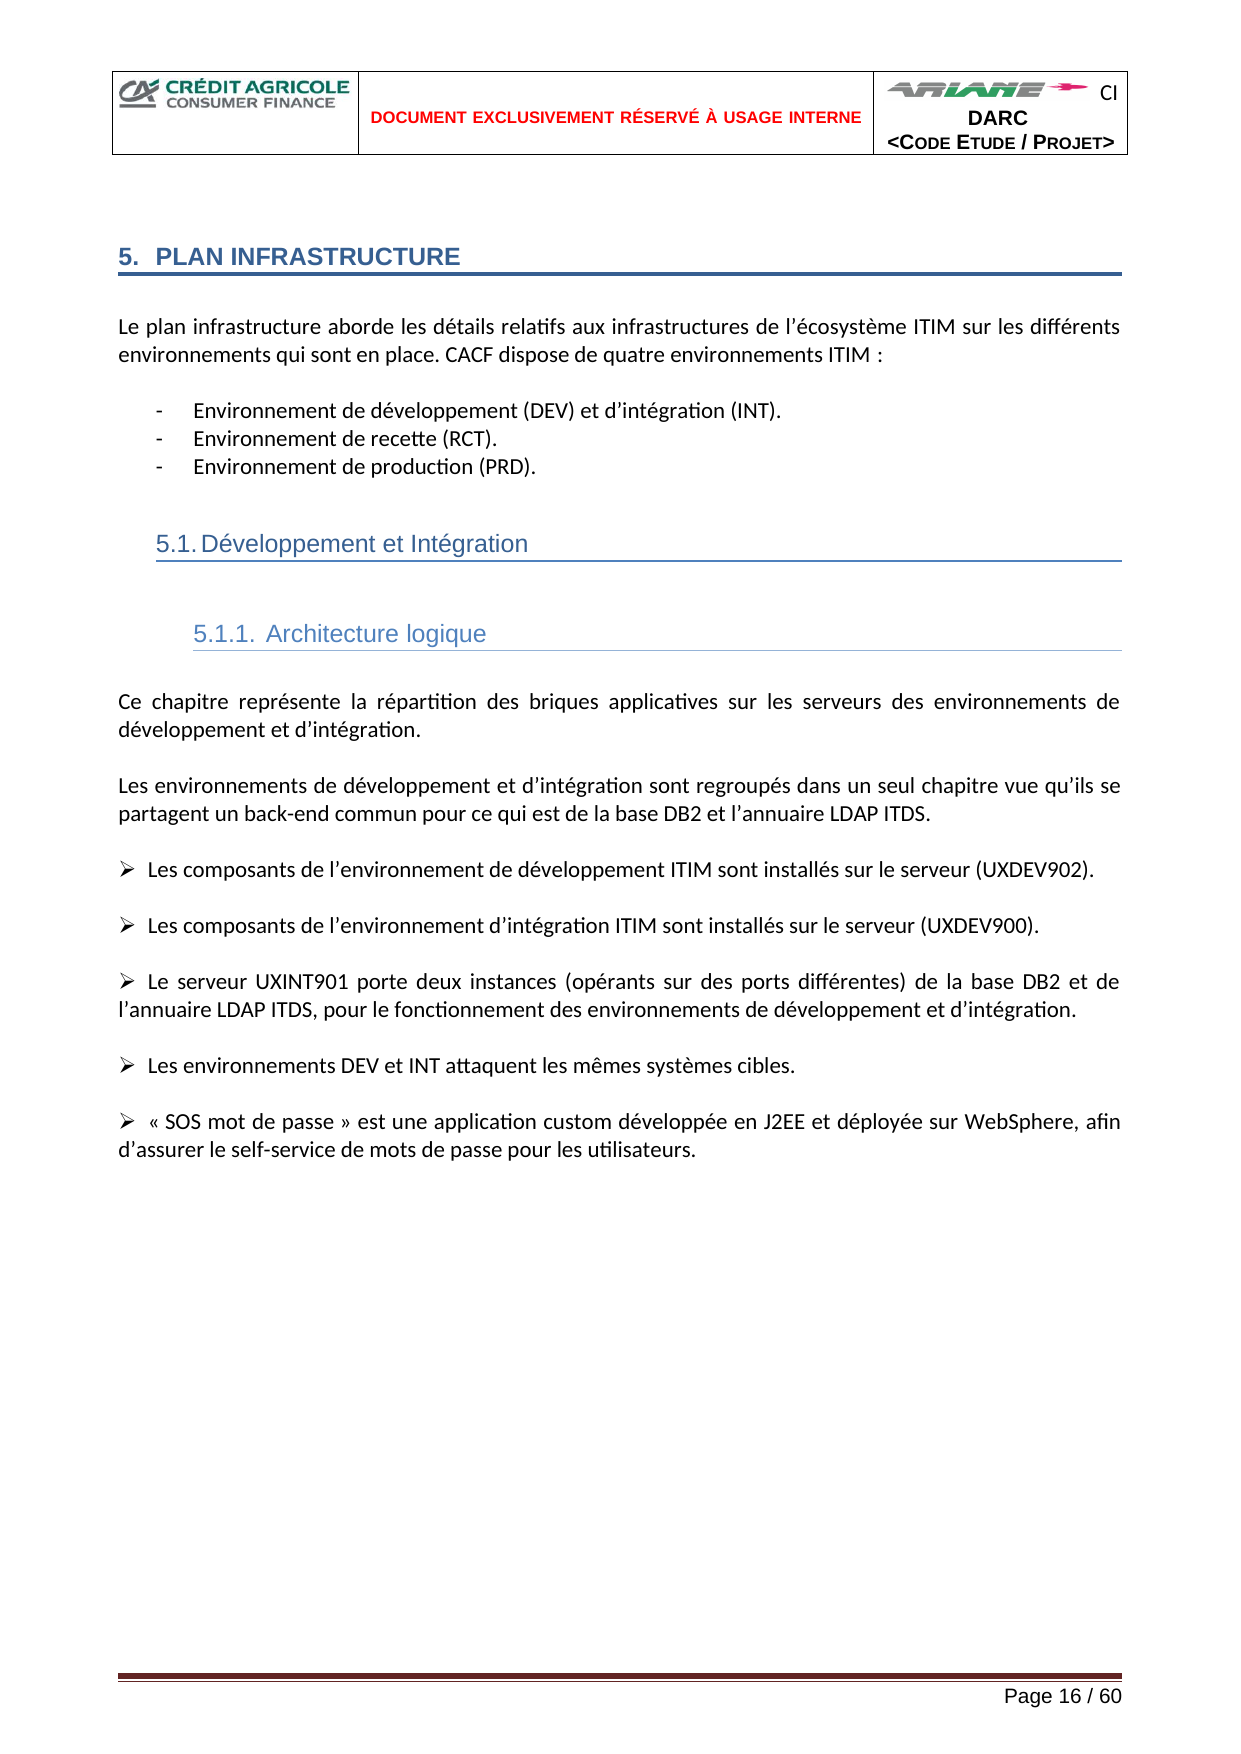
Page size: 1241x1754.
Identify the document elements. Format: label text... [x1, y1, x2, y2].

list Le serveur UXINT901 porte deux instances (opérants sur des ports différentes) de la base DB2 et de l’annuaire LDAP ITDS, pour le fonctionnement des environnements de développement et d’intégration. [118, 967, 1122, 1023]
text Le plan infrastructure aborde les détails relatifs aux infrastructures de l’écosystème ITIM sur les différents environnements qui sont en place. CACF dispose de quatre environnements ITIM : [118, 312, 1122, 368]
subtitle Développement et Intégration [156, 529, 1122, 560]
picture [118, 78, 352, 110]
list « SOS mot de passe » est une application custom développée en J2EE et déployée sur WebSphere, afin d’assurer le self-service de mots de passe pour les utilisateurs. [118, 1107, 1122, 1163]
list Les composants de l’environnement de développement ITIM sont installés sur le serveur (UXDEV902). [118, 855, 1122, 883]
list Environnement de développement (DEV) et d’intégration (INT). [156, 396, 1122, 424]
subtitle Architecture logique [193, 619, 1122, 650]
text Ce chapitre représente la répartition des briques applicatives sur les serveurs des environnements de développement et d’intégration. [118, 687, 1122, 743]
list Environnement de production (PRD). [156, 452, 1122, 480]
list Les environnements DEV et INT attaquent les mêmes systèmes cibles. [118, 1051, 1122, 1079]
list Environnement de recette (RCT). [156, 424, 1122, 452]
text Les environnements de développement et d’intégration sont regroupés dans un seul chapitre vue qu’ils se partagent un back-end commun pour ce qui est de la base DB2 et l’annuaire LDAP ITDS. [118, 771, 1122, 827]
picture [883, 80, 1090, 101]
subtitle PLAN INFRASTRUCTURE [118, 242, 1122, 272]
list Les composants de l’environnement d’intégration ITIM sont installés sur le serveur (UXDEV900). [118, 911, 1122, 939]
